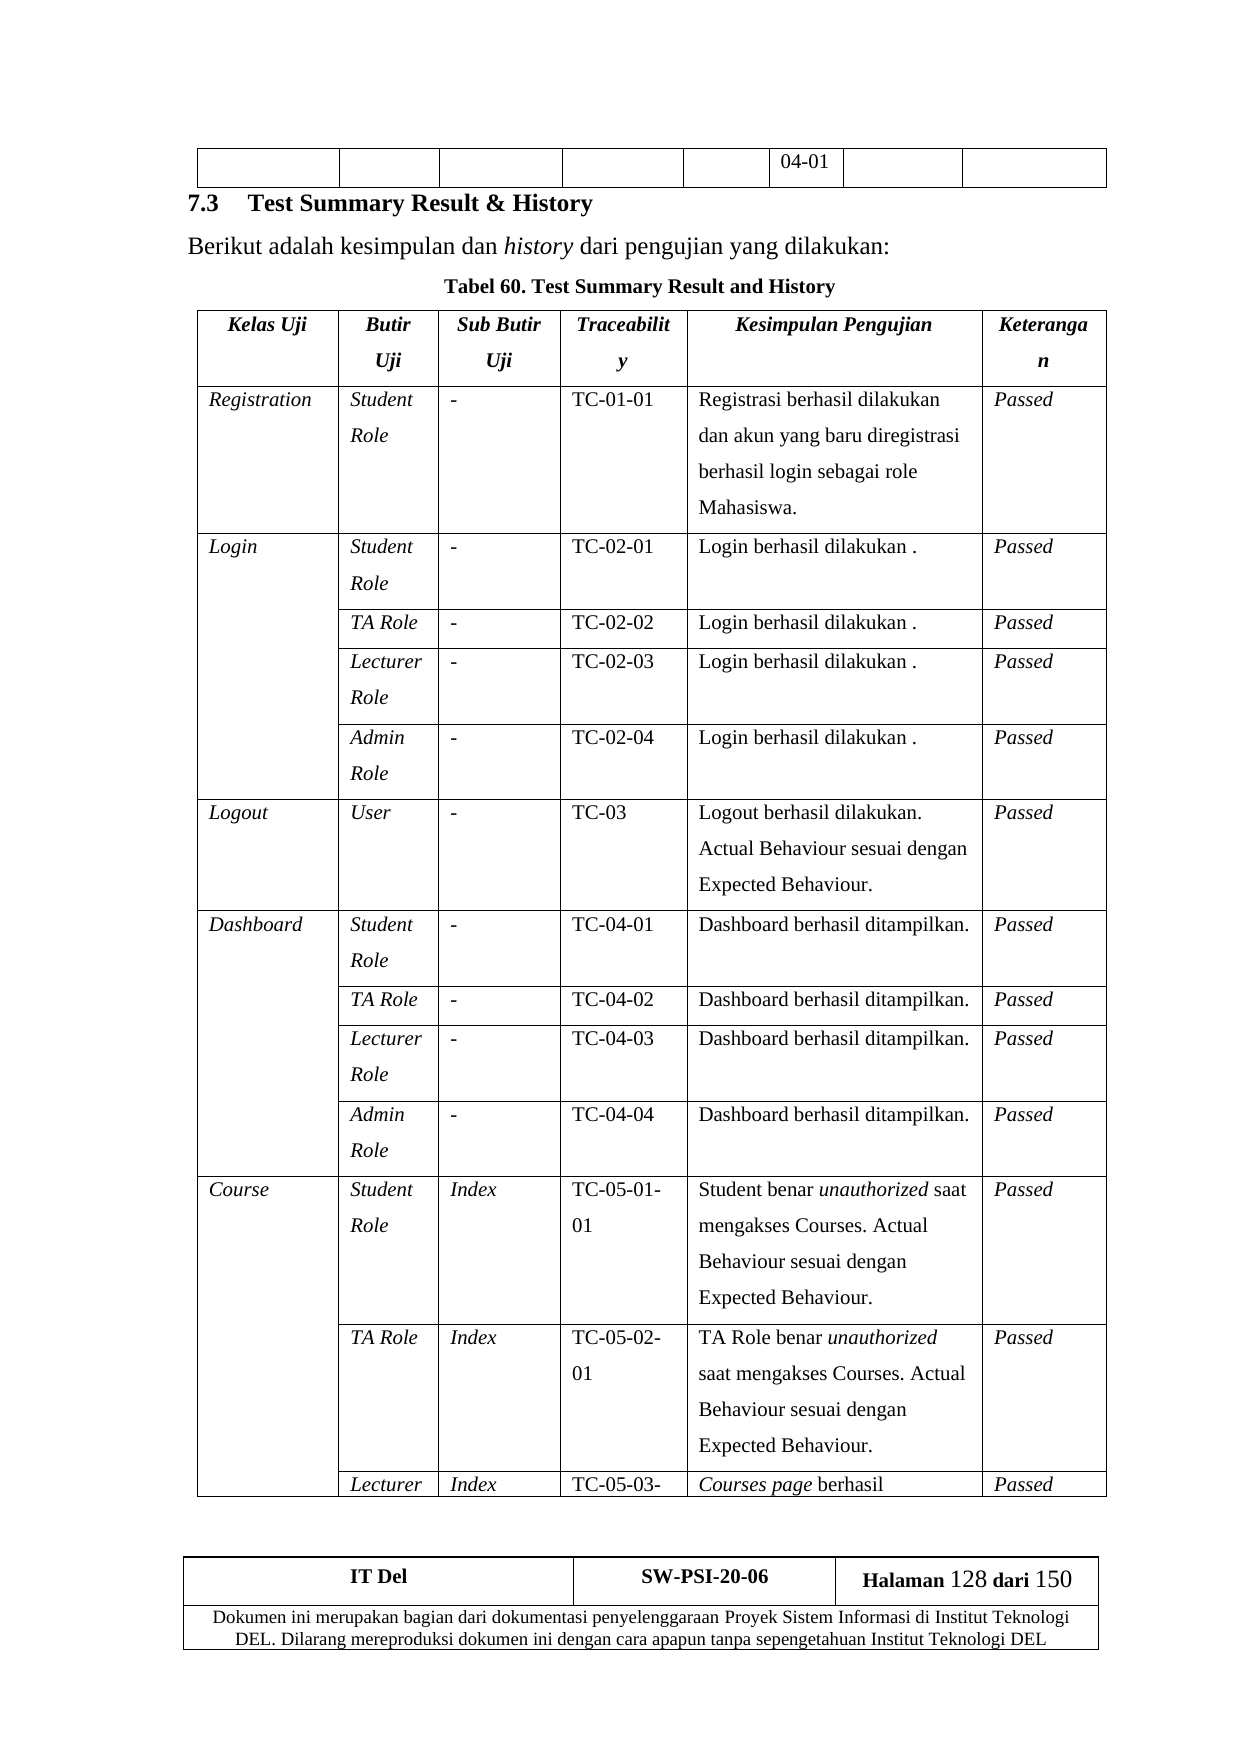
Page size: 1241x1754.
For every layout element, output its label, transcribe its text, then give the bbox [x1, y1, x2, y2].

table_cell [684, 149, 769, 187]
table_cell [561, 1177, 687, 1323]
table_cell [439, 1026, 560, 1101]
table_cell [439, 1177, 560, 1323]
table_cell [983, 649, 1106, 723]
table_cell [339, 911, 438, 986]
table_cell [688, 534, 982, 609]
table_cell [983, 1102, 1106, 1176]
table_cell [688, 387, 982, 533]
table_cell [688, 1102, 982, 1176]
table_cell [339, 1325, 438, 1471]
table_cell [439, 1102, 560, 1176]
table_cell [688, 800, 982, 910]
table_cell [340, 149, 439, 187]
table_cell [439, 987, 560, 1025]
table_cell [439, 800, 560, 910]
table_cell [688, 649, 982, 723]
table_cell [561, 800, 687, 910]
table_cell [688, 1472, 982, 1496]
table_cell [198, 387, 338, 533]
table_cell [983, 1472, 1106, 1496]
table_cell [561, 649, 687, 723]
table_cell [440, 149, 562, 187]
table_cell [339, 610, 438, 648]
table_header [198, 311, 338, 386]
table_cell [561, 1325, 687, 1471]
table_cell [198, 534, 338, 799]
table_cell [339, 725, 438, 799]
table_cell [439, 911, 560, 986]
text Tabel 60. Test Summary Result and History [187, 274, 1092, 298]
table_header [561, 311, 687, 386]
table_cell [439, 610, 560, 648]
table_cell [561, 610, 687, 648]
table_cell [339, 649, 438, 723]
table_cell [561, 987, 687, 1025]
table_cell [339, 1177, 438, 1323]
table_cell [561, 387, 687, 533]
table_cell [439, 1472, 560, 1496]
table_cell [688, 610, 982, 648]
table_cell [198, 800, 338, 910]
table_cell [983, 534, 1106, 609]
subtitle Test Summary Result & History [187, 188, 1092, 217]
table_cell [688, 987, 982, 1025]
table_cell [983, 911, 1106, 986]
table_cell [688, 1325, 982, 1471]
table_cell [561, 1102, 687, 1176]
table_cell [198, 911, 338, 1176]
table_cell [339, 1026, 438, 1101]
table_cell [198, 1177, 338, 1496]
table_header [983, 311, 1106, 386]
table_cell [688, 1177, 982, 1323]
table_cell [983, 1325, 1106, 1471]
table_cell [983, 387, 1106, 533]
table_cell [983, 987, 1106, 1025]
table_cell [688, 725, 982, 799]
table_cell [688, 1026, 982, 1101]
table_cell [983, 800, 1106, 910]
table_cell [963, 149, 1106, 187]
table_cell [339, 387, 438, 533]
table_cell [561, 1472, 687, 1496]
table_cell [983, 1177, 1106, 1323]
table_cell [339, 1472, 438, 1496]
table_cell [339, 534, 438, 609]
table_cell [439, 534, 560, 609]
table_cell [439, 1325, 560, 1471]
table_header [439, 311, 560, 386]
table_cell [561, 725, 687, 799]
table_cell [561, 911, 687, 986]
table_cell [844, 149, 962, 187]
text Berikut adalah kesimpulan dan history dari pengujian yang dilakukan: [187, 231, 1092, 260]
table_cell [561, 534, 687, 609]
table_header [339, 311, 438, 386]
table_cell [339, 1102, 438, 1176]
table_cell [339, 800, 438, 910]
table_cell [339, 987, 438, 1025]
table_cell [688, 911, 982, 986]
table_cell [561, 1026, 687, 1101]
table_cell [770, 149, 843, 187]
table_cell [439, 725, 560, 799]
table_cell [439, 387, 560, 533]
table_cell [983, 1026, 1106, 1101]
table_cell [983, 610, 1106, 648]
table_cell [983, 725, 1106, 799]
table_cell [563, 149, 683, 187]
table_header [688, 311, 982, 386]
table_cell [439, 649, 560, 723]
